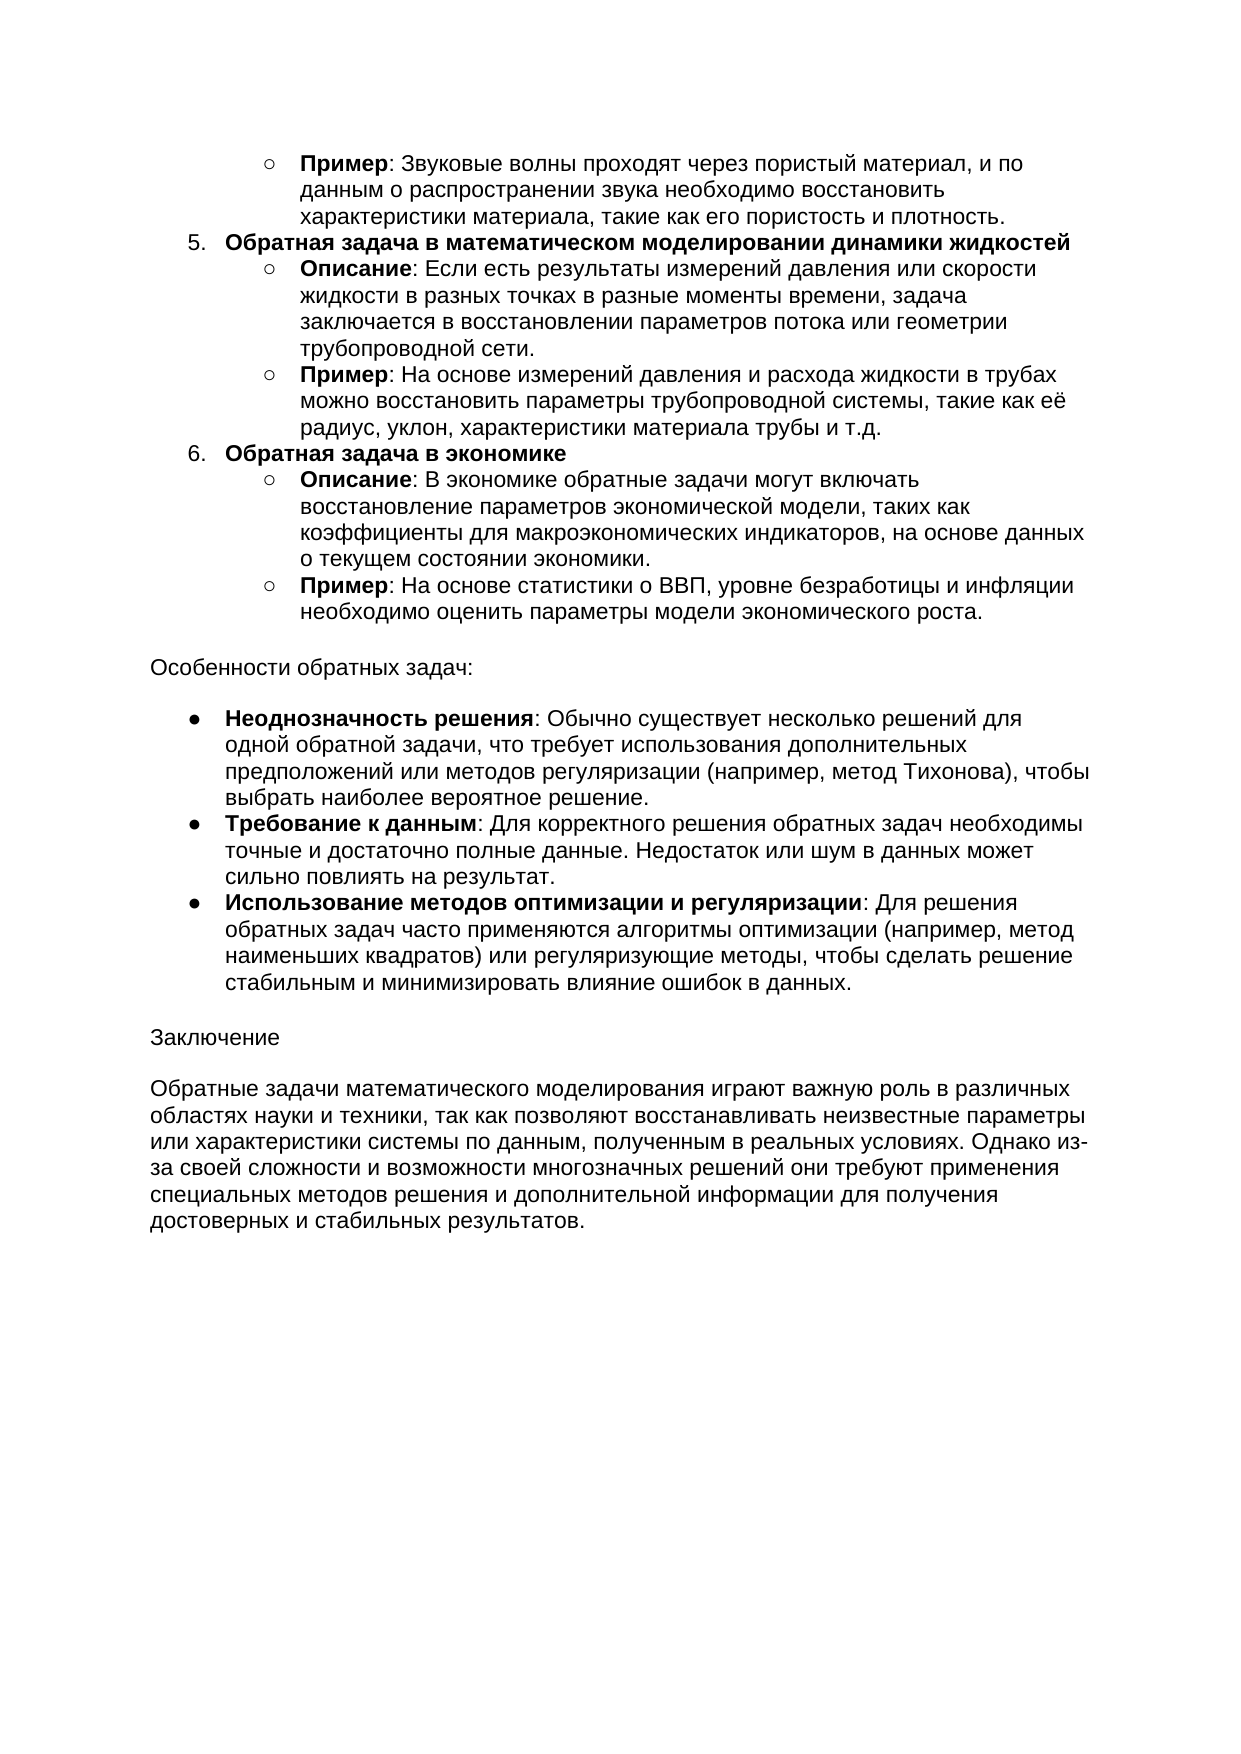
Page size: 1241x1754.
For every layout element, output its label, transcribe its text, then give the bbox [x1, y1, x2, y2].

list Пример: На основе измерений давления и расхода жидкости в трубах можно восстановить параметры трубопроводной системы, такие как её радиус, уклон, характеристики материала трубы и т.д. [262, 361, 1090, 440]
text Заключение [150, 1024, 1090, 1050]
list Требование к данным: Для корректного решения обратных задач необходимы точные и достаточно полные данные. Недостаток или шум в данных может сильно повлиять на результат. [187, 810, 1090, 889]
list Описание: Если есть результаты измерений давления или скорости жидкости в разных точках в разные моменты времени, задача заключается в восстановлении параметров потока или геометрии трубопроводной сети. [262, 255, 1090, 361]
text Обратные задачи математического моделирования играют важную роль в различных областях науки и техники, так как позволяют восстанавливать неизвестные параметры или характеристики системы по данным, полученным в реальных условиях. Однако из-за своей сложности и возможности многозначных решений они требуют применения специальных методов решения и дополнительной информации для получения достоверных и стабильных результатов. [150, 1075, 1090, 1233]
list Неоднозначность решения: Обычно существует несколько решений для одной обратной задачи, что требует использования дополнительных предположений или методов регуляризации (например, метод Тихонова), чтобы выбрать наиболее вероятное решение. [187, 705, 1090, 810]
list Пример: Звуковые волны проходят через пористый материал, и по данным о распространении звука необходимо восстановить характеристики материала, такие как его пористость и плотность. [262, 150, 1090, 229]
list Обратная задача в математическом моделировании динамики жидкостей [187, 229, 1090, 255]
text Особенности обратных задач: [150, 653, 1090, 680]
list Описание: В экономике обратные задачи могут включать восстановление параметров экономической модели, таких как коэффициенты для макроэкономических индикаторов, на основе данных о текущем состоянии экономики. [262, 466, 1090, 572]
list Пример: На основе статистики о ВВП, уровне безработицы и инфляции необходимо оценить параметры модели экономического роста. [262, 572, 1090, 624]
list Использование методов оптимизации и регуляризации: Для решения обратных задач часто применяются алгоритмы оптимизации (например, метод наименьших квадратов) или регуляризующие методы, чтобы сделать решение стабильным и минимизировать влияние ошибок в данных. [187, 889, 1090, 995]
list Обратная задача в экономике [187, 440, 1090, 466]
